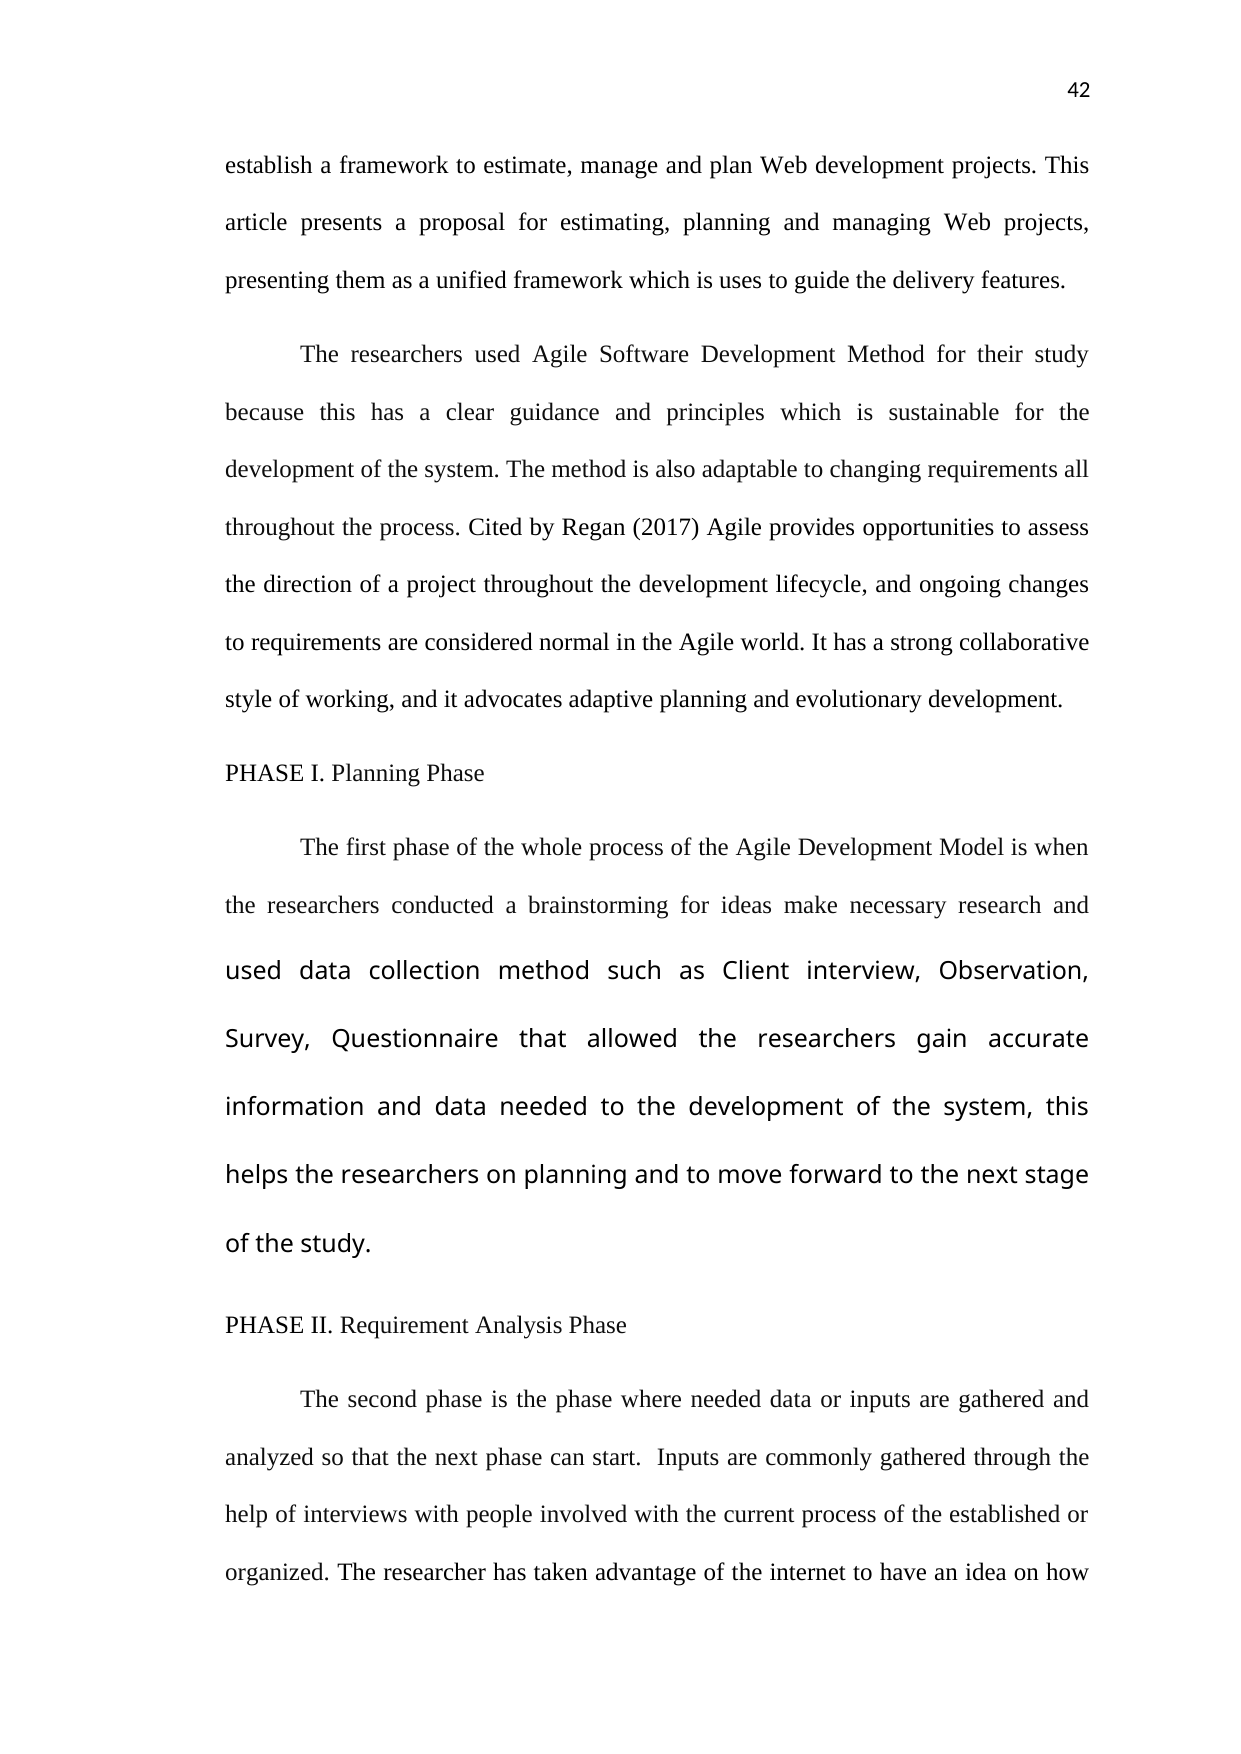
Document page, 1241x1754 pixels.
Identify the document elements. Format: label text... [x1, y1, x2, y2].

text The first phase of the whole process of the Agile Development Model is when the researchers conducted a brainstorming for ideas make necessary research and used data collection method such as Client interview, Observation, Survey, Questionnaire that allowed the researchers gain accurate information and data needed to the development of the system, this helps the researchers on planning and to move forward to the next stage of the study. [225, 832, 1090, 1259]
text The researchers used Agile Software Development Method for their study because this has a clear guidance and principles which is sustainable for the development of the system. The method is also adaptable to changing requirements all throughout the process. Cited by Regan (2017) Agile provides opportunities to assess the direction of a project throughout the development lifecycle, and ongoing changes to requirements are considered normal in the Agile world. It has a strong collaborative style of working, and it advocates adaptive planning and evolutionary development. [225, 339, 1090, 713]
text PHASE II. Requirement Analysis Phase [225, 1310, 1090, 1339]
text PHASE I. Planning Phase [225, 758, 1090, 787]
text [225, 1384, 1090, 1586]
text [225, 150, 1090, 294]
